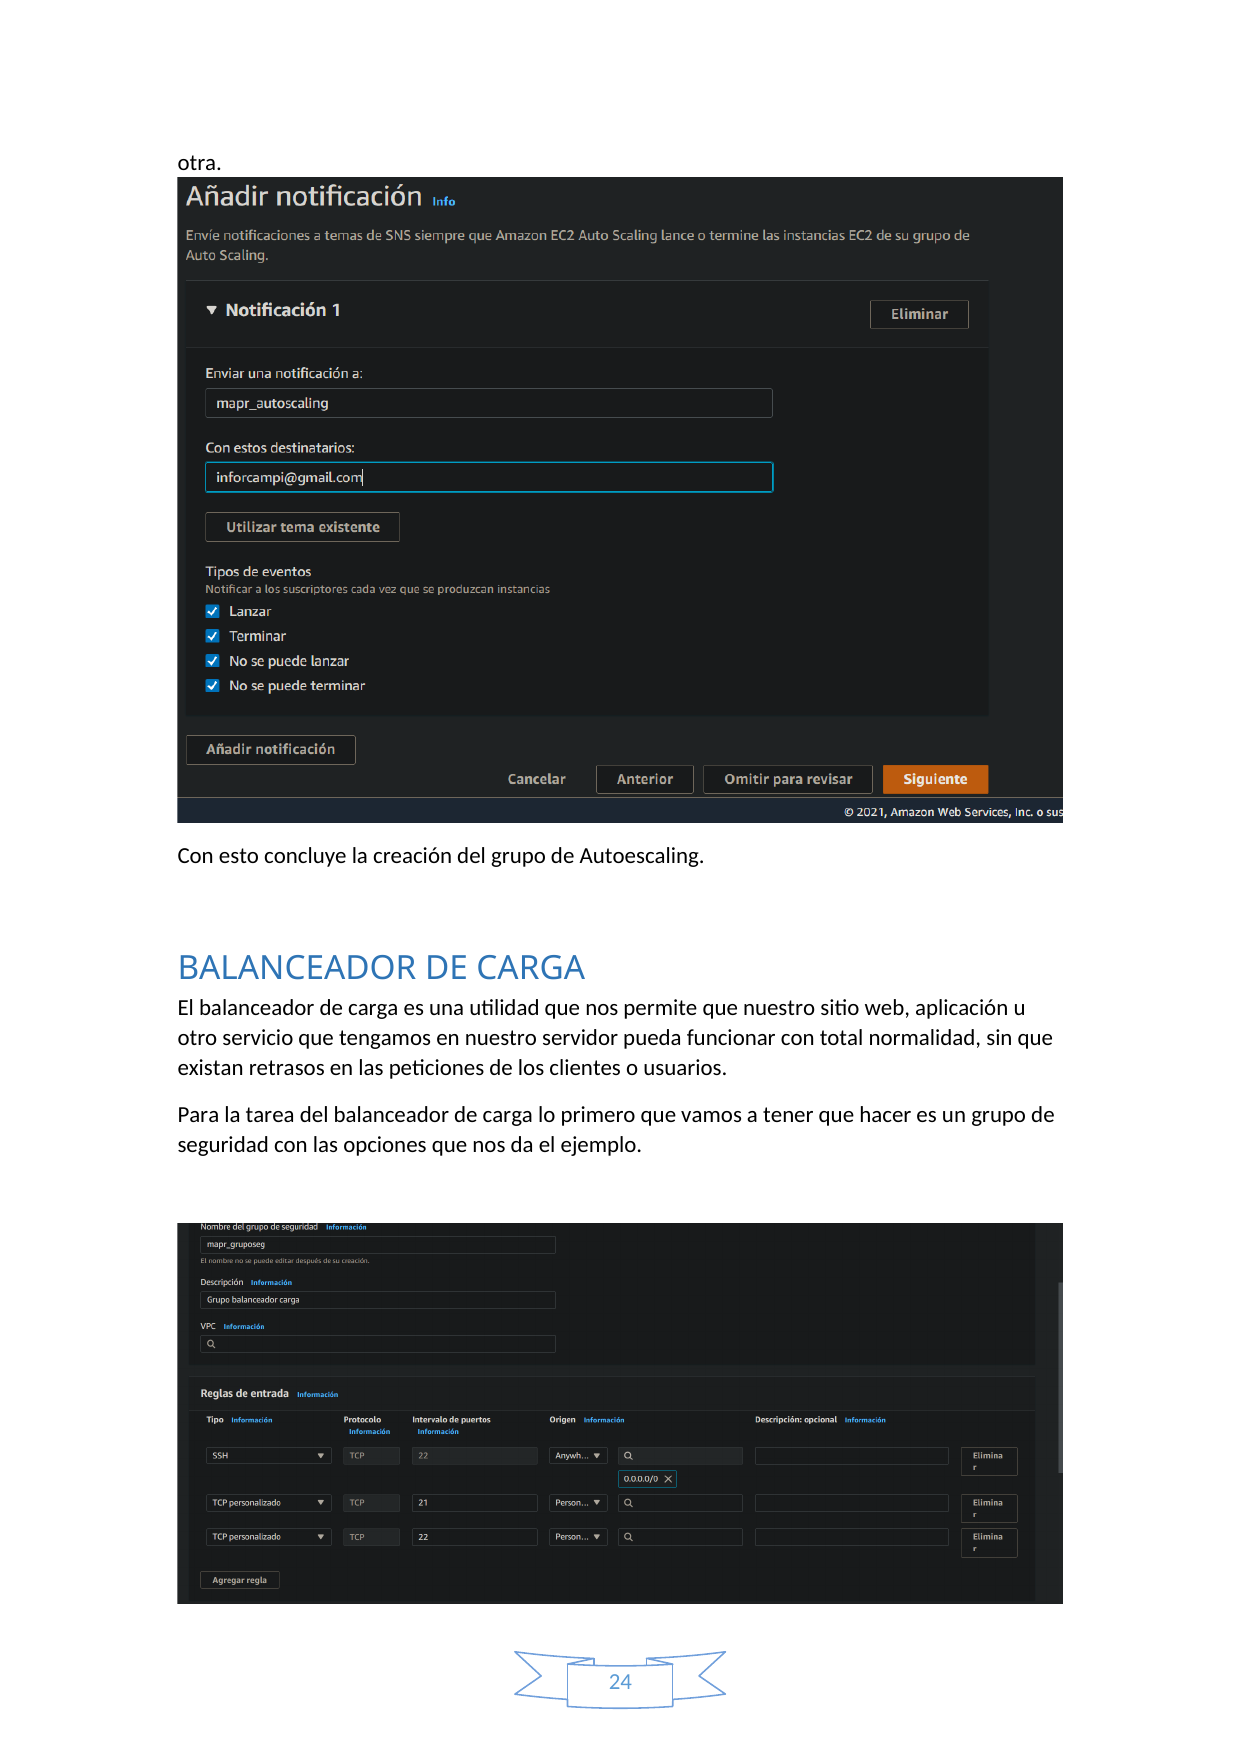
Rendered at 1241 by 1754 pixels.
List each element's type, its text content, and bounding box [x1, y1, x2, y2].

text Con esto concluye la creación del grupo de Autoescaling. [177, 842, 1063, 870]
subtitle BALANCEADOR DE CARGA [177, 944, 1063, 989]
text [177, 148, 1063, 177]
picture [177, 177, 1063, 823]
text Para la tarea del balanceador de carga lo primero que vamos a tener que hacer es un grupo de seguridad con las opciones que nos da el ejemplo. [177, 1100, 1063, 1158]
text El balanceador de carga es una utilidad que nos permite que nuestro sitio web, aplicación u otro servicio que tengamos en nuestro servidor pueda funcionar con total normalidad, sin que existan retrasos en las peticiones de los clientes o usuarios. [177, 993, 1063, 1081]
picture [177, 1223, 1063, 1604]
